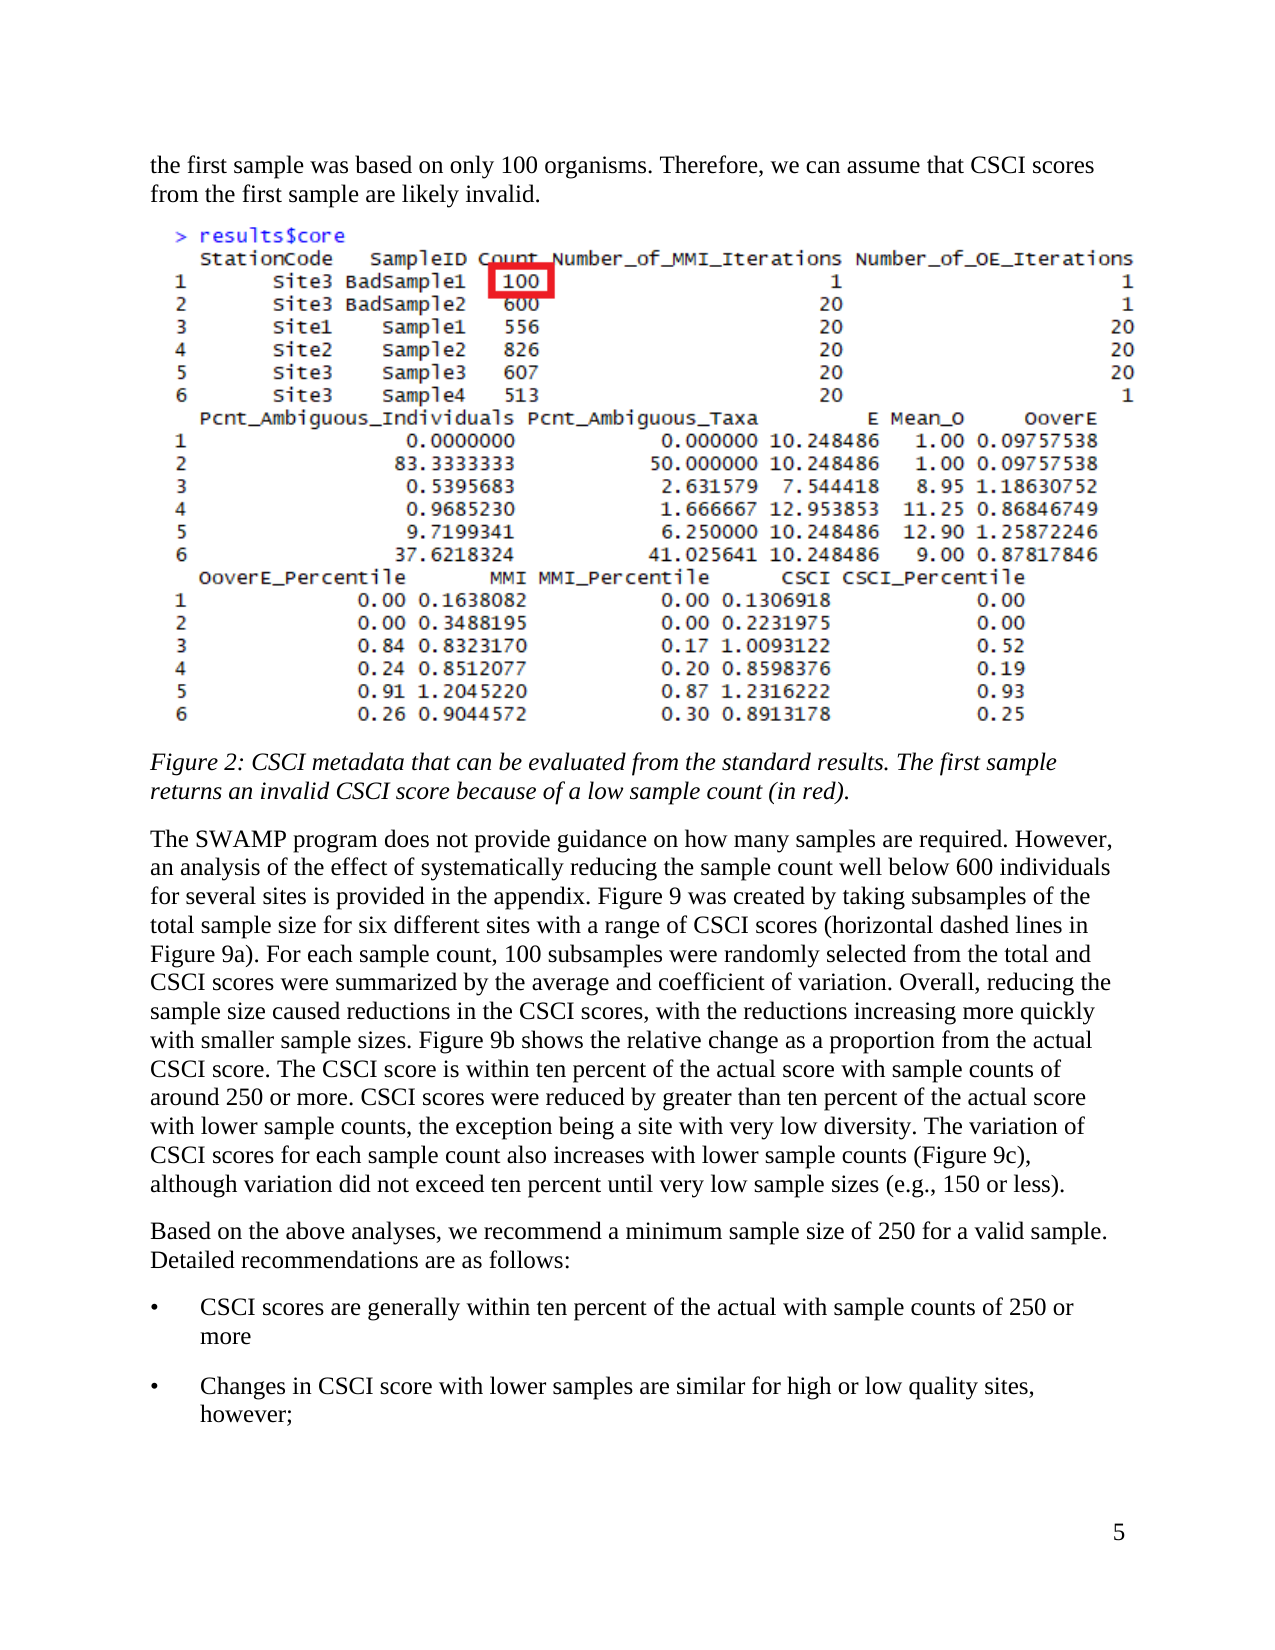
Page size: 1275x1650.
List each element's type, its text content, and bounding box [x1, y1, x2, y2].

text The SWAMP program does not provide guidance on how many samples are required. However, an analysis of the effect of systematically reducing the sample count well below 600 individuals for several sites is provided in the appendix. Figure 9 was created by taking subsamples of the total sample size for six different sites with a range of CSCI scores (horizontal dashed lines in Figure 9a). For each sample count, 100 subsamples were randomly selected from the total and CSCI scores were summarized by the average and coefficient of variation. Overall, reducing the sample size caused reductions in the CSCI scores, with the reductions increasing more quickly with smaller sample sizes. Figure 9b shows the relative change as a proportion from the actual CSCI score. The CSCI score is within ten percent of the actual score with sample counts of around 250 or more. CSCI scores were reduced by greater than ten percent of the actual score with lower sample counts, the exception being a site with very low diversity. The variation of CSCI scores for each sample count also increases with lower sample counts (Figure 9c), although variation did not exceed ten percent until very low sample sizes (e.g., 150 or less). [150, 824, 1125, 1197]
list CSCI scores are generally within ten percent of the actual with sample counts of 250 or more [150, 1292, 1125, 1350]
text Based on the above analyses, we recommend a minimum sample size of 250 for a valid sample. Detailed recommendations are as follows: [150, 1216, 1125, 1274]
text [150, 150, 1125, 207]
list Changes in CSCI score with lower samples are similar for high or low quality sites, however; [150, 1371, 1125, 1428]
picture [168, 226, 1144, 727]
text Figure 2: CSCI metadata that can be evaluated from the standard results. The first sample returns an invalid CSCI score because of a low sample count (in red). [150, 747, 1125, 805]
